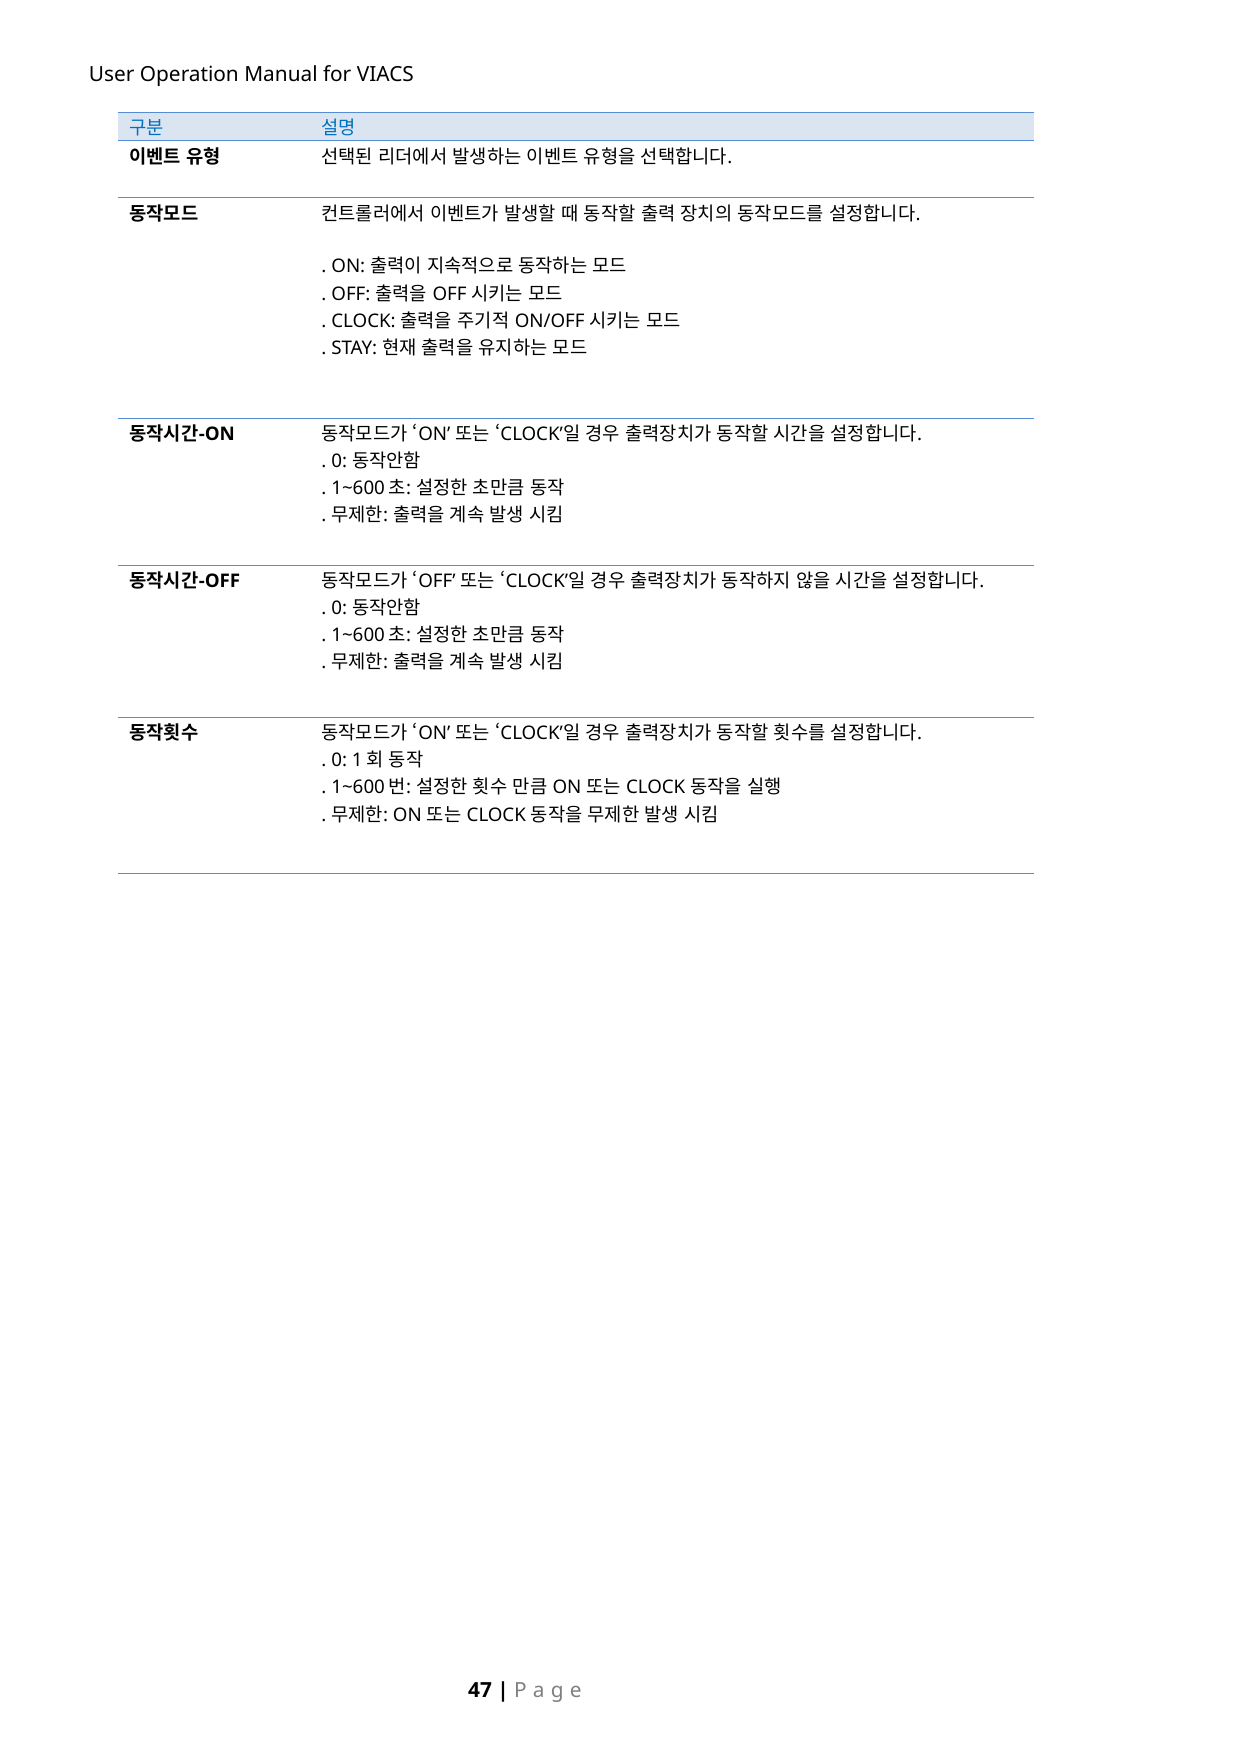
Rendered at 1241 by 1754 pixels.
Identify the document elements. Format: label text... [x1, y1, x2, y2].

table_cell 동작시간-ON [118, 419, 266, 564]
table_cell 선택된 리더에서 발생하는 이벤트 유형을 선택합니다. [266, 141, 1034, 197]
table_cell 동작모드가 ‘ON’ 또는 ‘CLOCK’일 경우 출력장치가 동작할 시간을 설정합니다. . 0: 동작안함 . 1~600초: 설정한 초만큼 동작 . 무제한: 출력을 계속 발생 시킴 [266, 419, 1034, 564]
table_cell 동작모드가 ‘OFF’ 또는 ‘CLOCK’일 경우 출력장치가 동작하지 않을 시간을 설정합니다. . 0: 동작안함 . 1~600초: 설정한 초만큼 동작 . 무제한: 출력을 계속 발생 시킴 [266, 566, 1034, 717]
table_cell 컨트롤러에서 이벤트가 발생할 때 동작할 출력 장치의 동작모드를 설정합니다. . ON: 출력이 지속적으로 동작하는 모드 . OFF: 출력을 OFF 시키는 모드 . CLOCK: 출력을 주기적 ON/OFF 시키는 모드 . STAY: 현재 출력을 유지하는 모드 [266, 198, 1034, 417]
table_cell 이벤트 유형 [118, 141, 266, 197]
table_cell 동작횟수 [118, 718, 266, 873]
table_cell 동작모드 [118, 198, 266, 417]
table_cell 동작시간-OFF [118, 566, 266, 717]
table_header 구분 [118, 113, 266, 140]
table_cell 동작모드가 ‘ON’ 또는 ‘CLOCK’일 경우 출력장치가 동작할 횟수를 설정합니다. . 0: 1회 동작 . 1~600번: 설정한 횟수 만큼 ON 또는 CLOCK 동작을 실행 . 무제한: ON 또는 CLOCK 동작을 무제한 발생 시킴 [266, 718, 1034, 873]
table_header 설명 [266, 113, 1034, 140]
